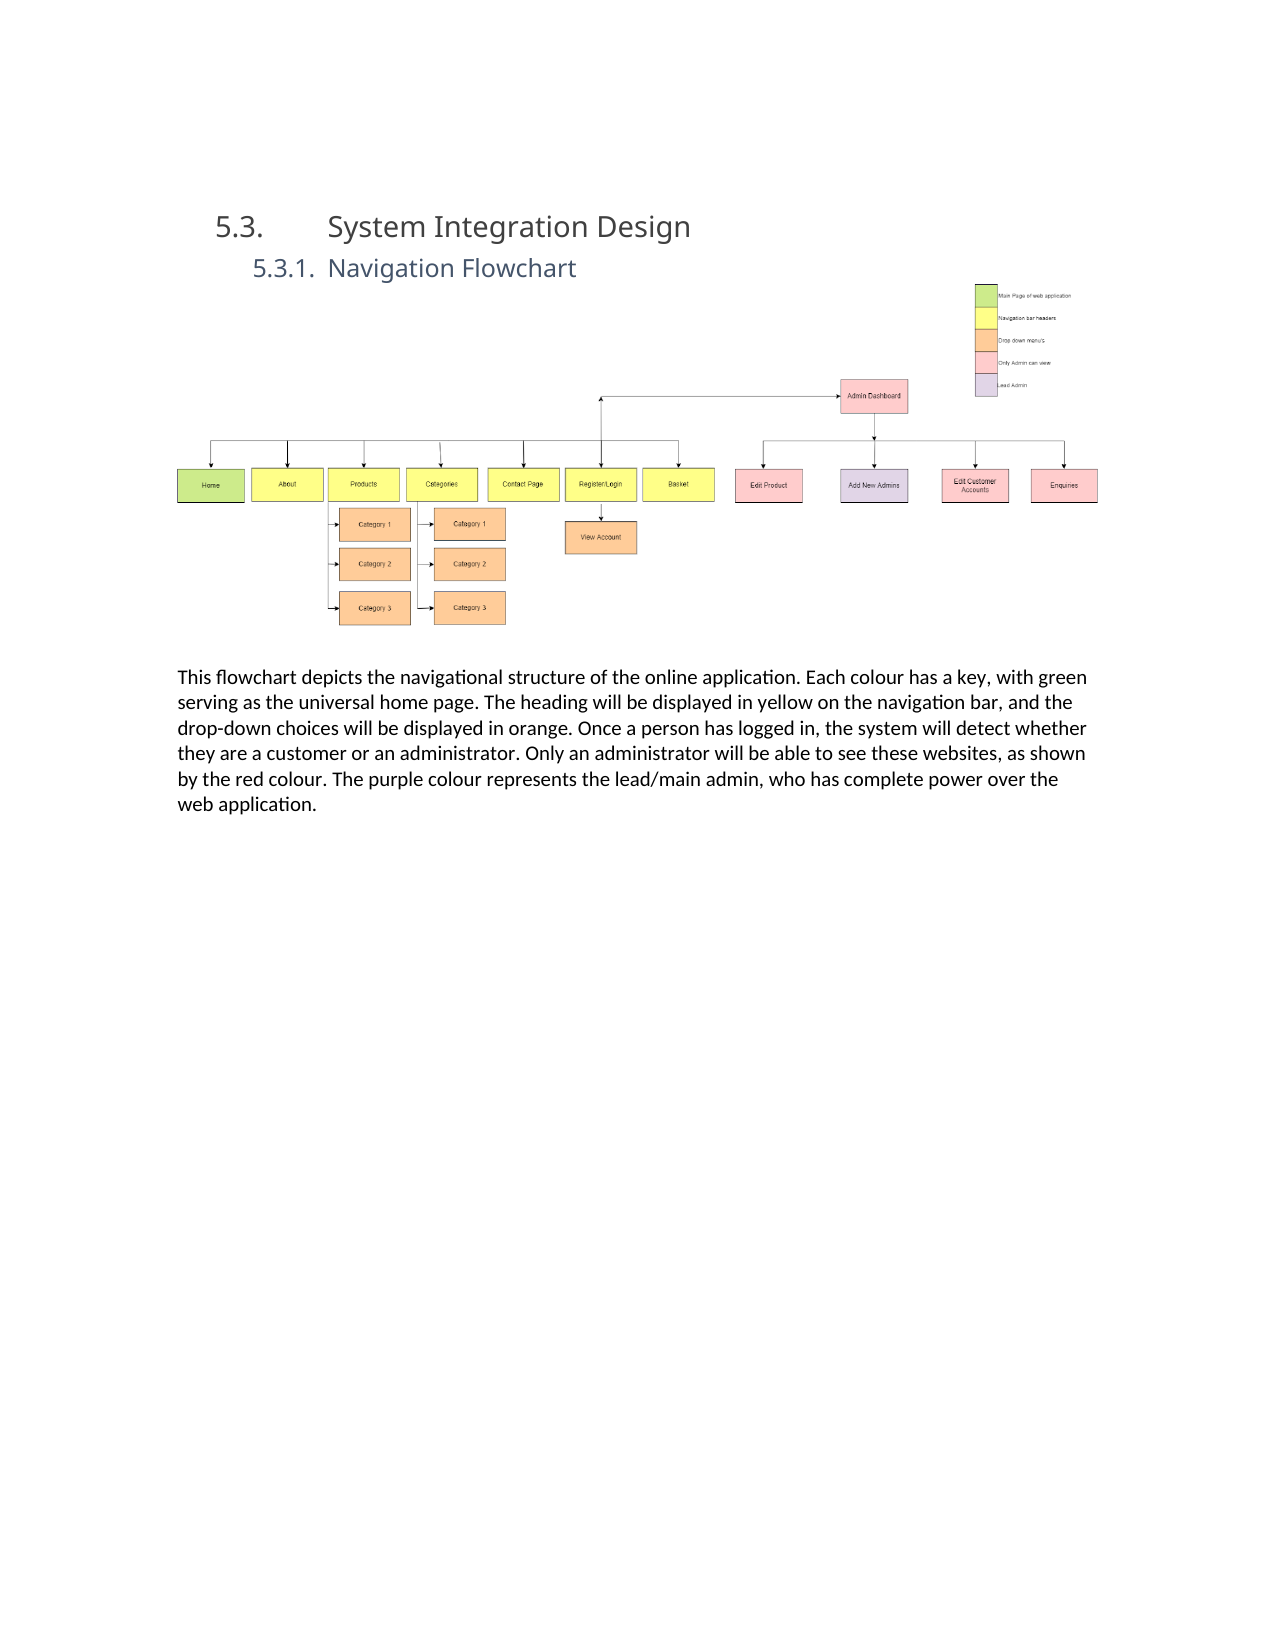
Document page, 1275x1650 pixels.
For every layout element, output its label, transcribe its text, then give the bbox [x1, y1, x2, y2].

subtitle Navigation Flowchart [252, 251, 1098, 284]
picture [177, 284, 1098, 665]
subtitle System Integration Design [215, 207, 1098, 246]
text This flowchart depicts the navigational structure of the online application. Each colour has a key, with green serving as the universal home page. The heading will be displayed in yellow on the navigation bar, and the drop-down choices will be displayed in orange. Once a person has logged in, the system will detect whether they are a customer or an administrator. Only an administrator will be able to see these websites, as shown by the red colour. The purple colour represents the lead/main admin, who has complete power over the web application. [177, 665, 1098, 817]
